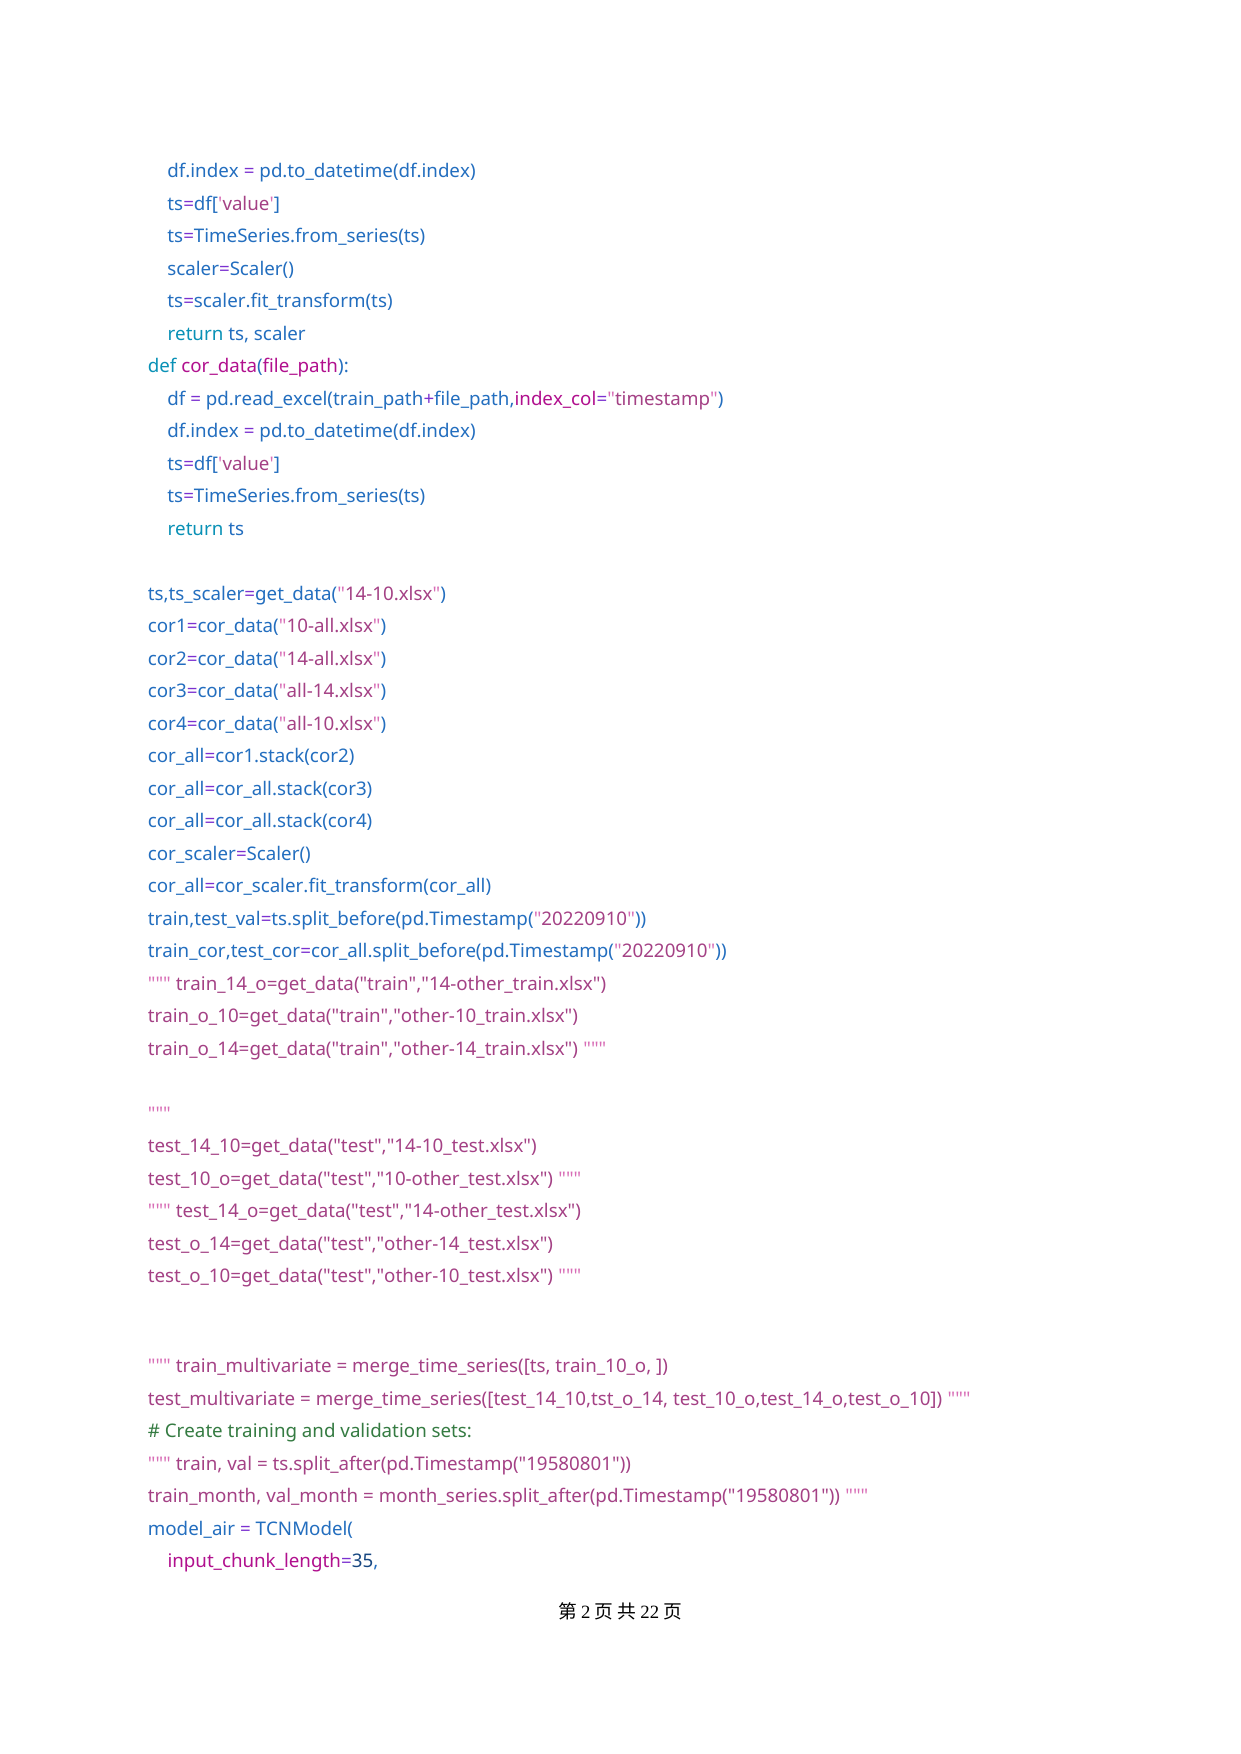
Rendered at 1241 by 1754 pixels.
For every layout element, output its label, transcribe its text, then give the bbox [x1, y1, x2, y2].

text cor1=cor_data("10-all.xlsx") [148, 609, 1092, 642]
text cor_all=cor_all.stack(cor3) [148, 772, 1092, 804]
text train_o_10=get_data("train","other-10_train.xlsx") [148, 999, 1092, 1032]
text ts=df['value'] [148, 187, 1092, 219]
text """ train_14_o=get_data("train","14-other_train.xlsx") [148, 967, 1092, 999]
text ts=TimeSeries.from_series(ts) [148, 479, 1092, 512]
text test_multivariate = merge_time_series([test_14_10,tst_o_14, test_10_o,test_14_o,test_o_10]) """ [148, 1382, 1092, 1414]
text df.index = pd.to_datetime(df.index) [148, 154, 1092, 187]
text """ test_14_o=get_data("test","14-other_test.xlsx") [148, 1194, 1092, 1227]
text return ts, scaler [148, 317, 1092, 349]
text train_cor,test_cor=cor_all.split_before(pd.Timestamp("20220910")) [148, 934, 1092, 967]
text cor2=cor_data("14-all.xlsx") [148, 642, 1092, 674]
text """ train, val = ts.split_after(pd.Timestamp("19580801")) [148, 1447, 1092, 1479]
text train_month, val_month = month_series.split_after(pd.Timestamp("19580801")) """ [148, 1479, 1092, 1512]
text ts=df['value'] [148, 447, 1092, 479]
text cor_all=cor_scaler.fit_transform(cor_all) [148, 869, 1092, 902]
text ts,ts_scaler=get_data("14-10.xlsx") [148, 577, 1092, 609]
text train_o_14=get_data("train","other-14_train.xlsx") """ [148, 1032, 1092, 1064]
text cor_all=cor1.stack(cor2) [148, 739, 1092, 772]
text cor_all=cor_all.stack(cor4) [148, 804, 1092, 837]
text ts=TimeSeries.from_series(ts) [148, 219, 1092, 252]
text """ train_multivariate = merge_time_series([ts, train_10_o, ]) [148, 1349, 1092, 1382]
text test_14_10=get_data("test","14-10_test.xlsx") [148, 1129, 1092, 1162]
text test_o_14=get_data("test","other-14_test.xlsx") [148, 1227, 1092, 1259]
text ts=scaler.fit_transform(ts) [148, 284, 1092, 317]
text input_chunk_length=35, [148, 1544, 1092, 1577]
text scaler=Scaler() [148, 252, 1092, 284]
text train,test_val=ts.split_before(pd.Timestamp("20220910")) [148, 902, 1092, 934]
text """ [148, 1097, 1092, 1129]
text test_10_o=get_data("test","10-other_test.xlsx") """ [148, 1162, 1092, 1194]
text cor4=cor_data("all-10.xlsx") [148, 707, 1092, 739]
text test_o_10=get_data("test","other-10_test.xlsx") """ [148, 1259, 1092, 1292]
text return ts [148, 512, 1092, 544]
text df.index = pd.to_datetime(df.index) [148, 414, 1092, 447]
text cor_scaler=Scaler() [148, 837, 1092, 869]
text df = pd.read_excel(train_path+file_path,index_col="timestamp") [148, 382, 1092, 414]
text # Create training and validation sets: [148, 1414, 1092, 1447]
text def cor_data(file_path): [148, 349, 1092, 382]
text model_air = TCNModel( [148, 1512, 1092, 1544]
text cor3=cor_data("all-14.xlsx") [148, 674, 1092, 707]
